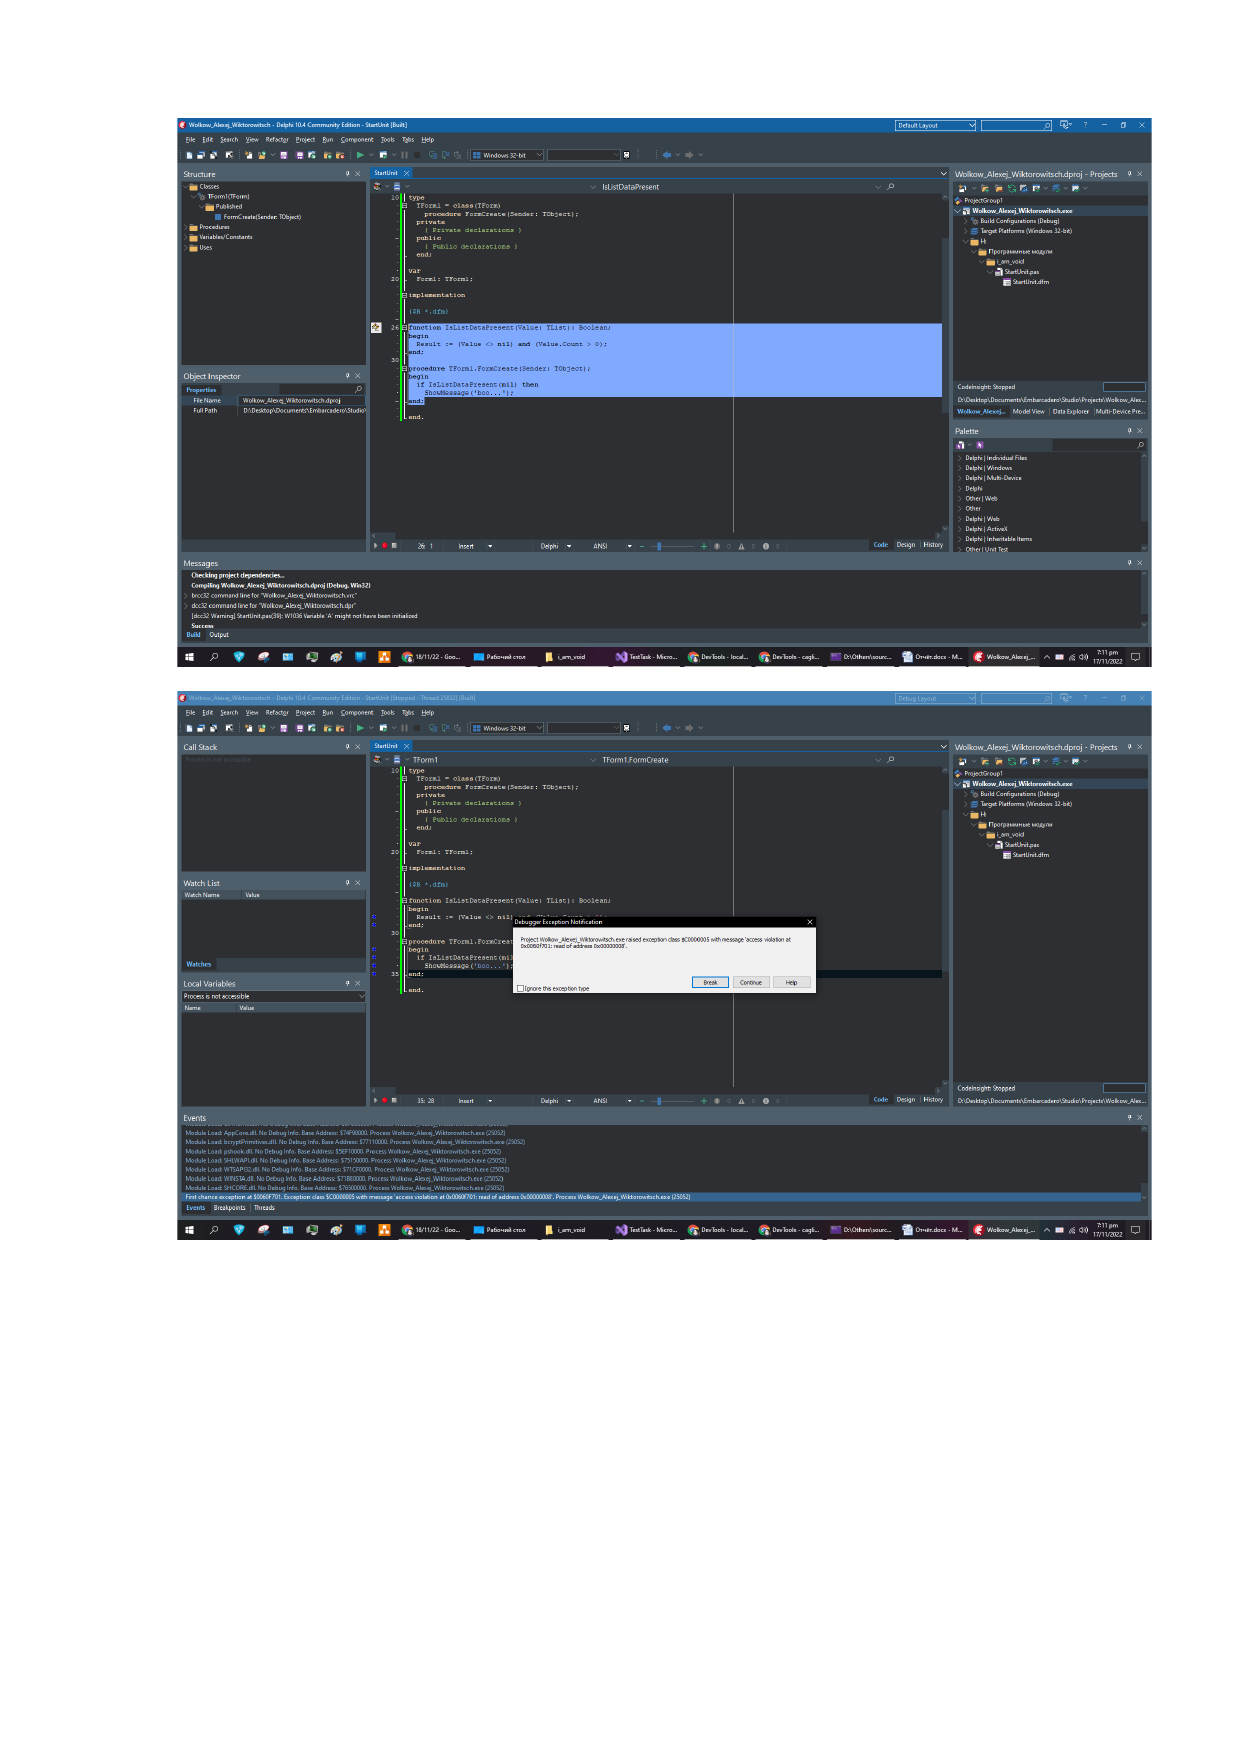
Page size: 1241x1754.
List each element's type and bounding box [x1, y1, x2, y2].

picture [177, 118, 1152, 667]
picture [177, 691, 1152, 1240]
